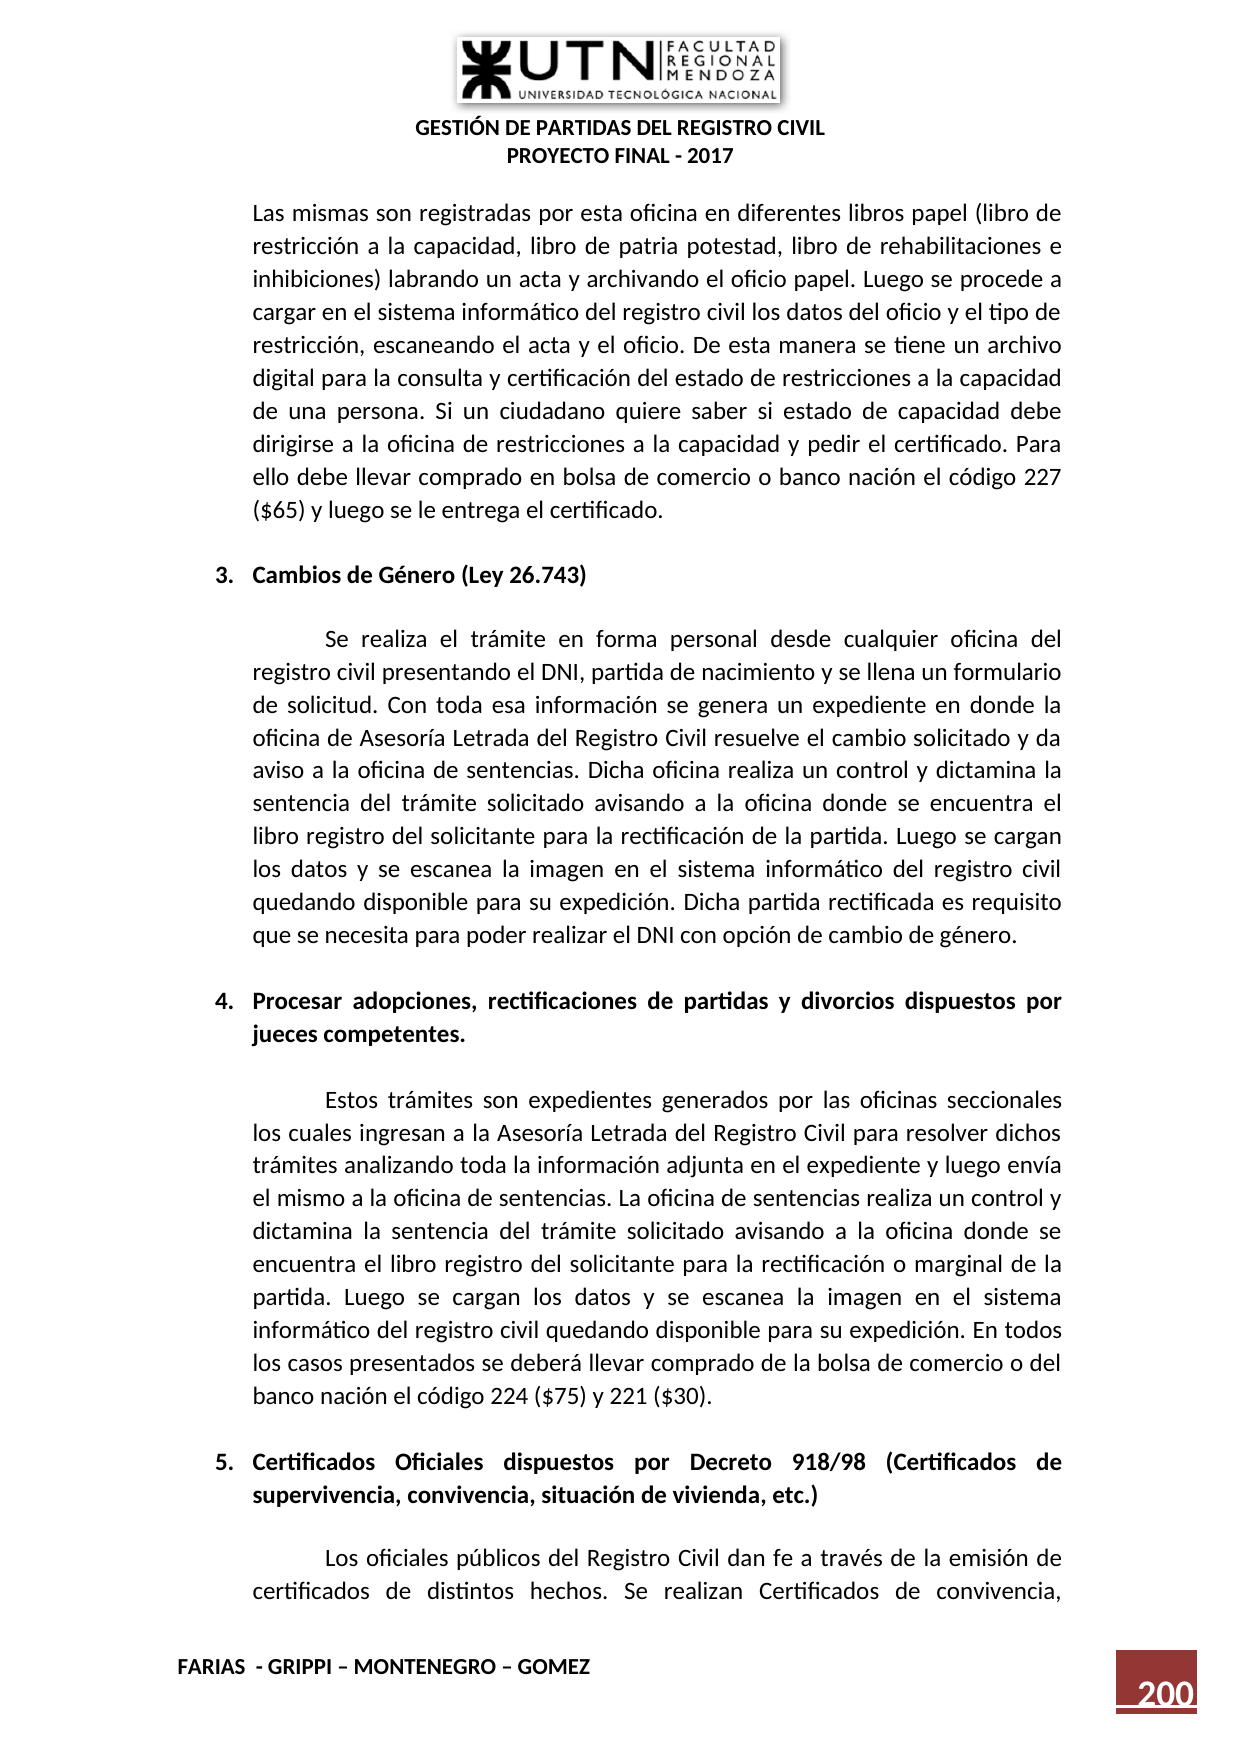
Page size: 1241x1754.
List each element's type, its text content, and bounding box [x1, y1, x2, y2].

list Procesar adopciones, rectificaciones de partidas y divorcios dispuestos por jueces competentes. [215, 985, 1063, 1048]
list Certificados Oficiales dispuestos por Decreto 918/98 (Certificados de supervivencia, convivencia, situación de vivienda, etc.) [215, 1446, 1063, 1509]
picture [449, 29, 791, 114]
list Cambios de Género (Ley 26.743) [215, 559, 1063, 590]
